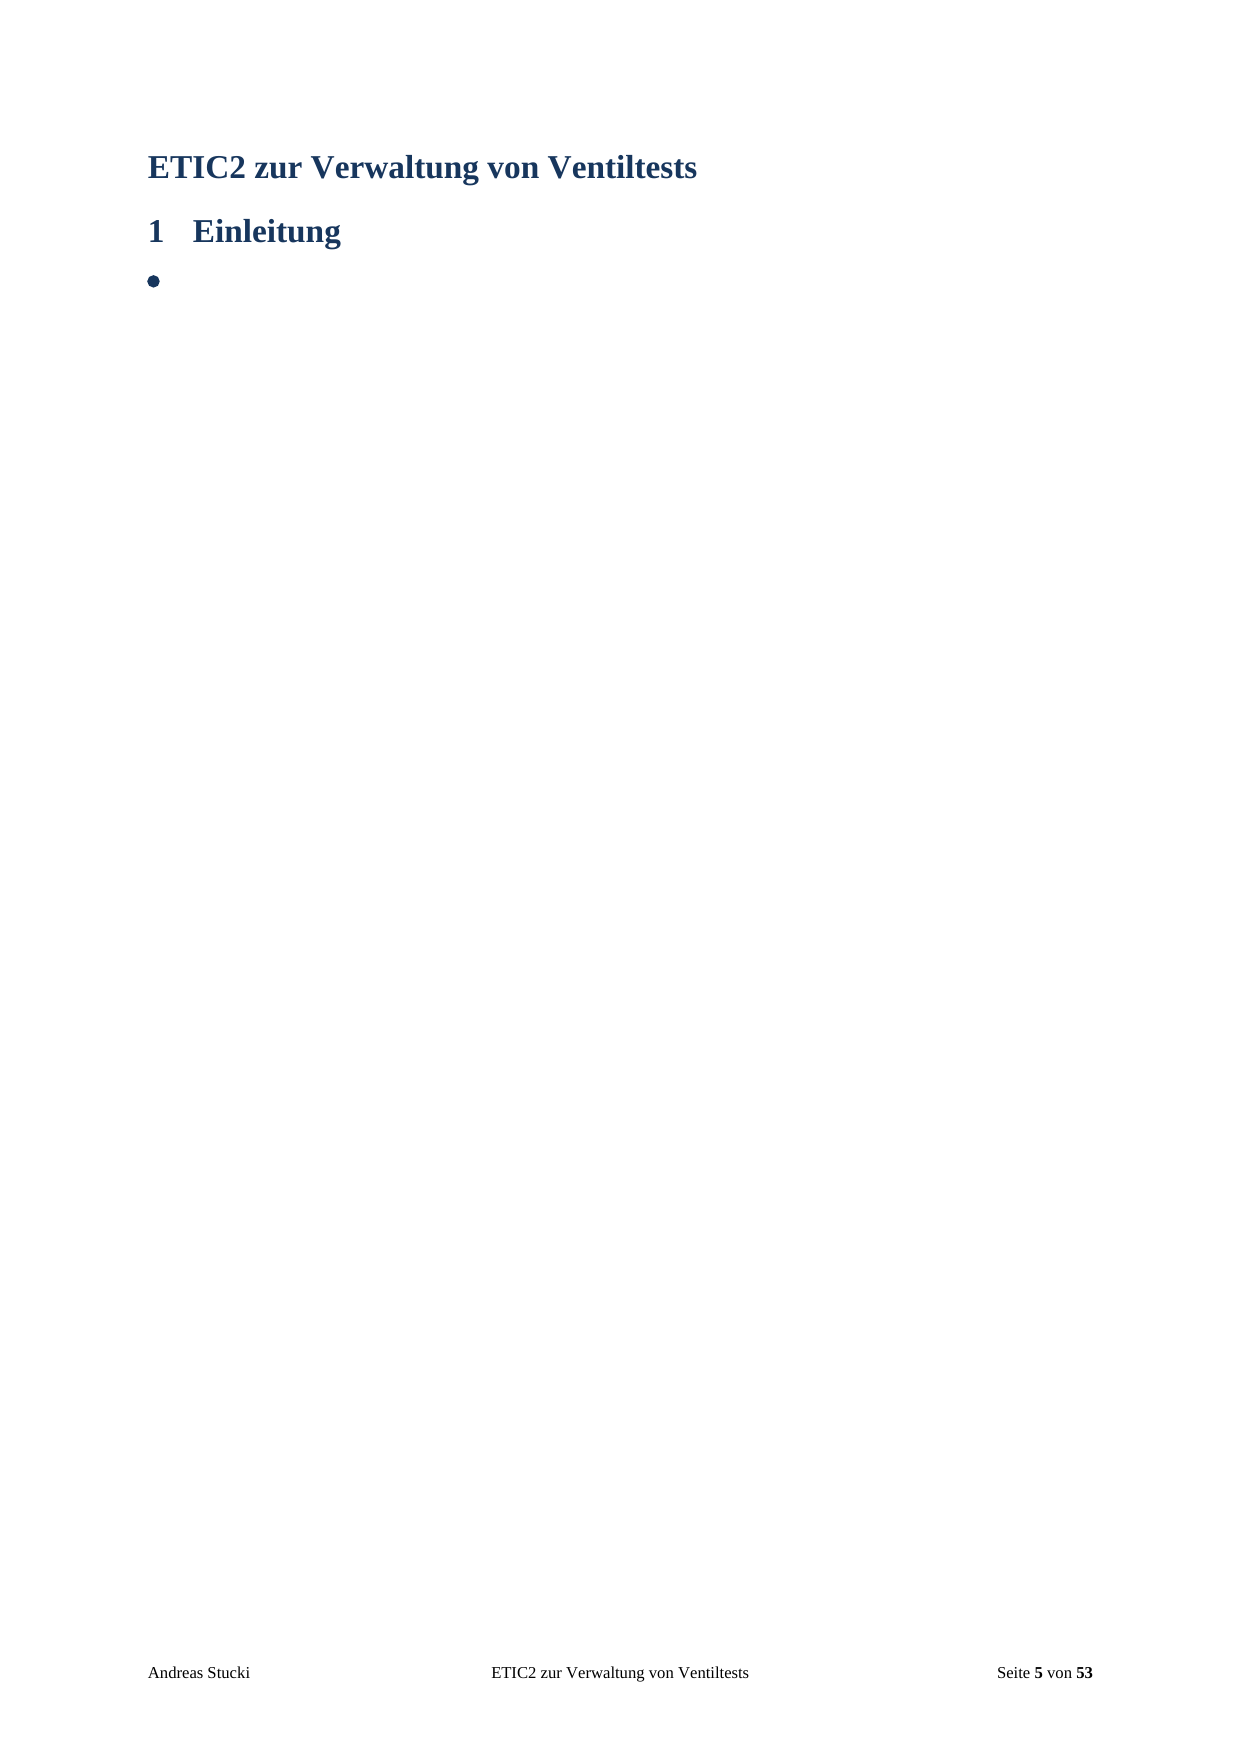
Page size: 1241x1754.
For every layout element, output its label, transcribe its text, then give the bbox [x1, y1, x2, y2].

subtitle Einleitung [148, 211, 1092, 249]
subtitle ETIC2 zur Verwaltung von Ventiltests [148, 148, 1092, 186]
